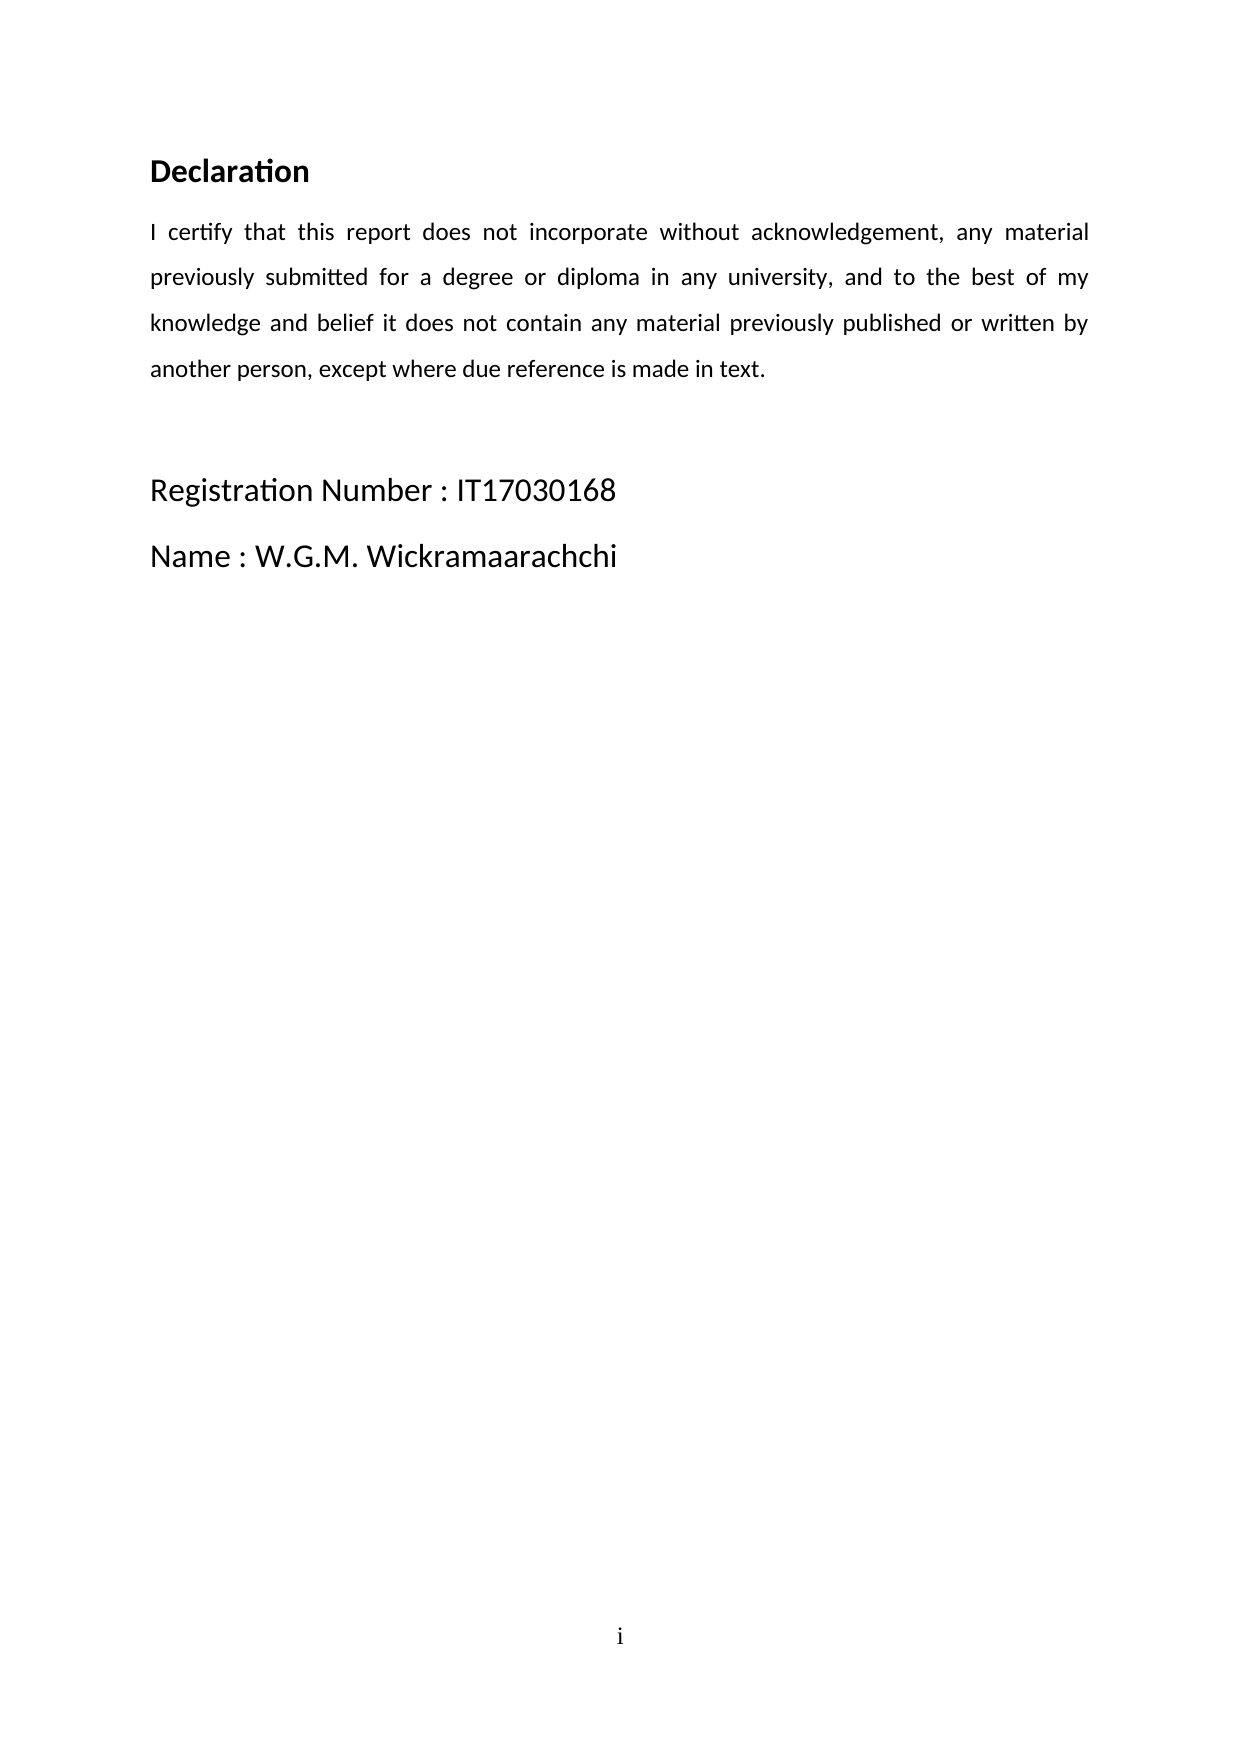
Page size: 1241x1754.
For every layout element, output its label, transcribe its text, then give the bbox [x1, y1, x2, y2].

text Name : W.G.M. Wickramaarachchi [150, 535, 1090, 576]
text Registration Number : IT17030168 [150, 469, 1090, 510]
text Declaration [150, 150, 1090, 191]
text I certify that this report does not incorporate without acknowledgement, any material previously submitted for a degree or diploma in any university, and to the best of my knowledge and belief it does not contain any material previously published or written by another person, except where due reference is made in text. [150, 216, 1090, 383]
